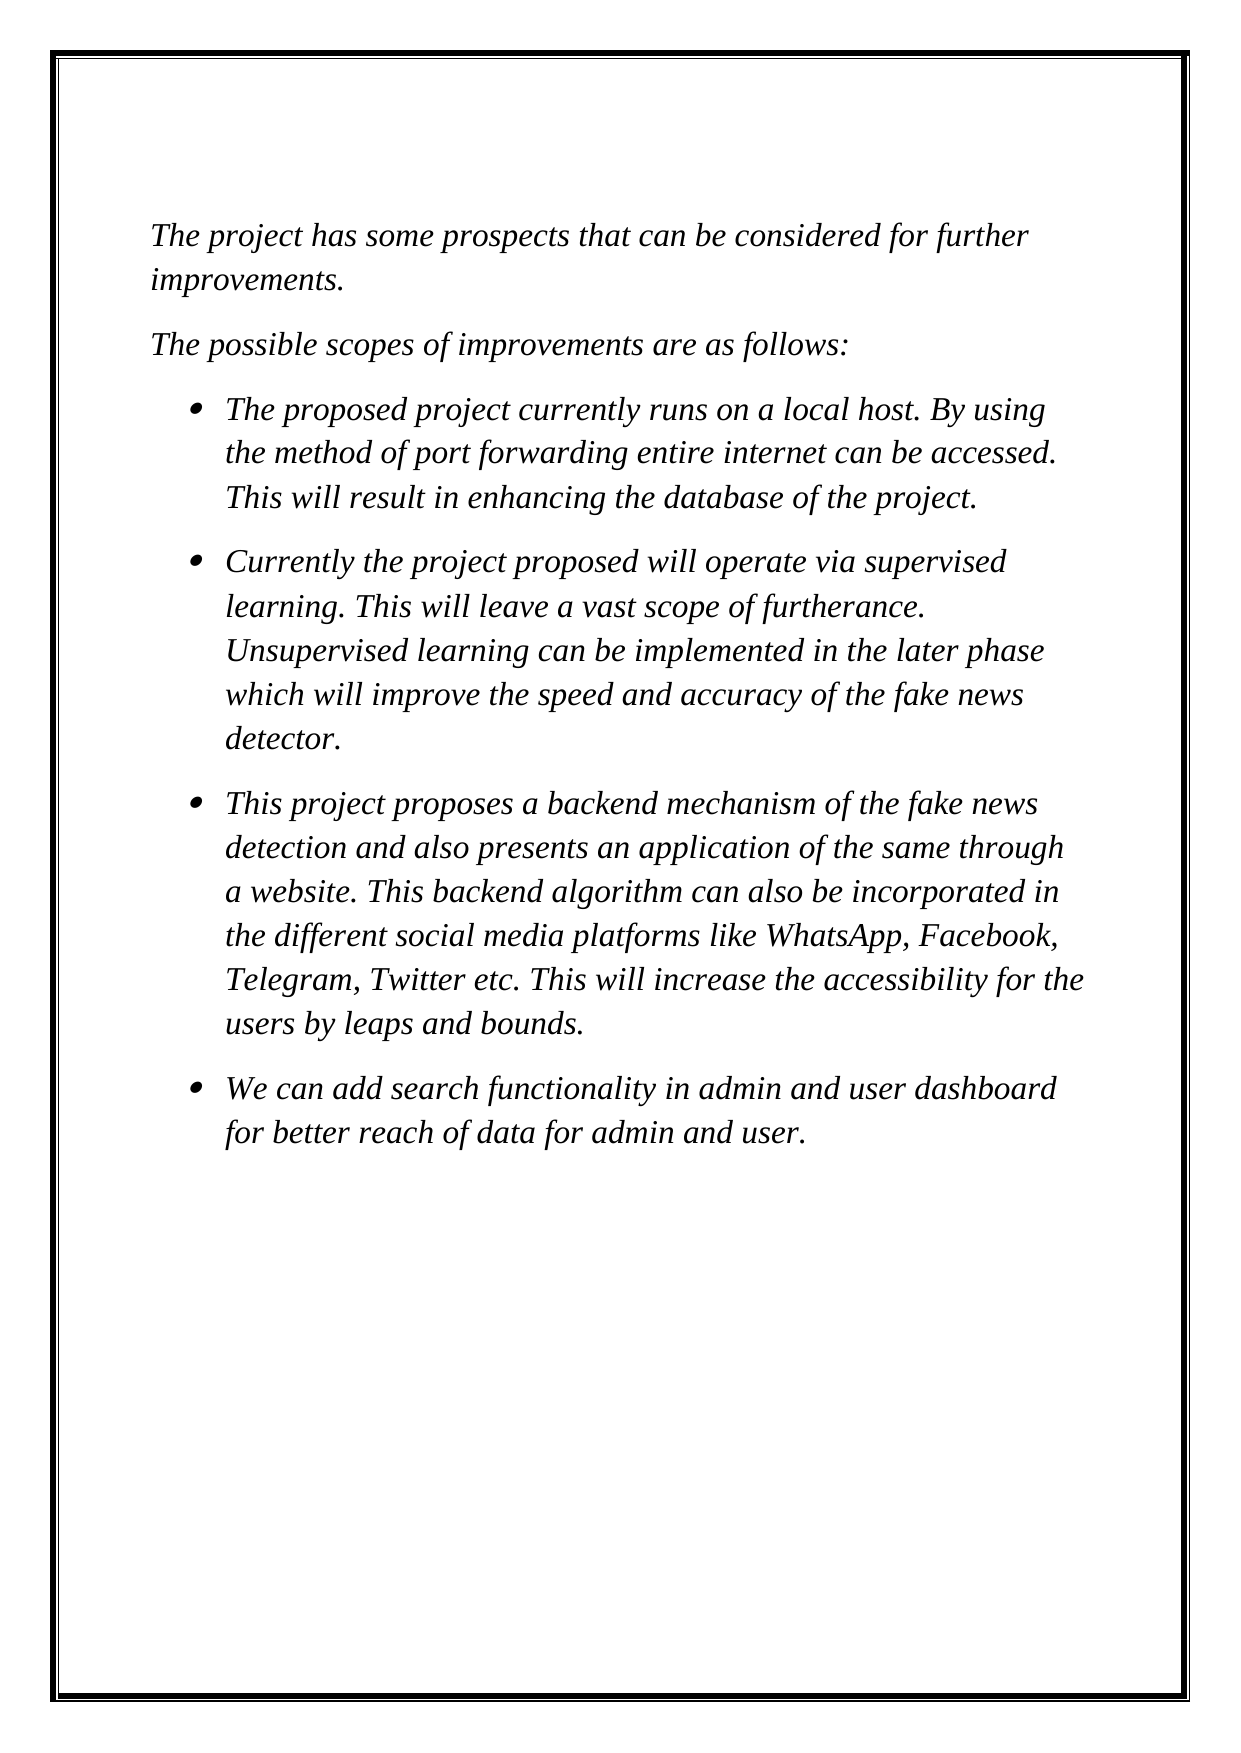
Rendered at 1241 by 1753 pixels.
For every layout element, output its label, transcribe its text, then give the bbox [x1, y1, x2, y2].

list The proposed project currently runs on a local host. By using the method of port forwarding entire internet can be accessed. This will result in enhancing the database of the project. [187, 389, 1090, 515]
list This project proposes a backend mechanism of the fake news detection and also presents an application of the same through a website. This backend algorithm can also be incorporated in the different social media platforms like WhatsApp, Facebook, Telegram, Twitter etc. This will increase the accessibility for the users by leaps and bounds. [187, 783, 1090, 1042]
text The project has some prospects that can be considered for further improvements. [150, 215, 1090, 297]
list We can add search functionality in admin and user dashboard for better reach of data for admin and user. [187, 1068, 1090, 1151]
text The possible scopes of improvements are as follows: [150, 324, 1090, 362]
list Currently the project proposed will operate via supervised learning. This will leave a vast scope of furtherance. Unsupervised learning can be implemented in the later phase which will improve the speed and accuracy of the fake news detector. [187, 542, 1090, 756]
